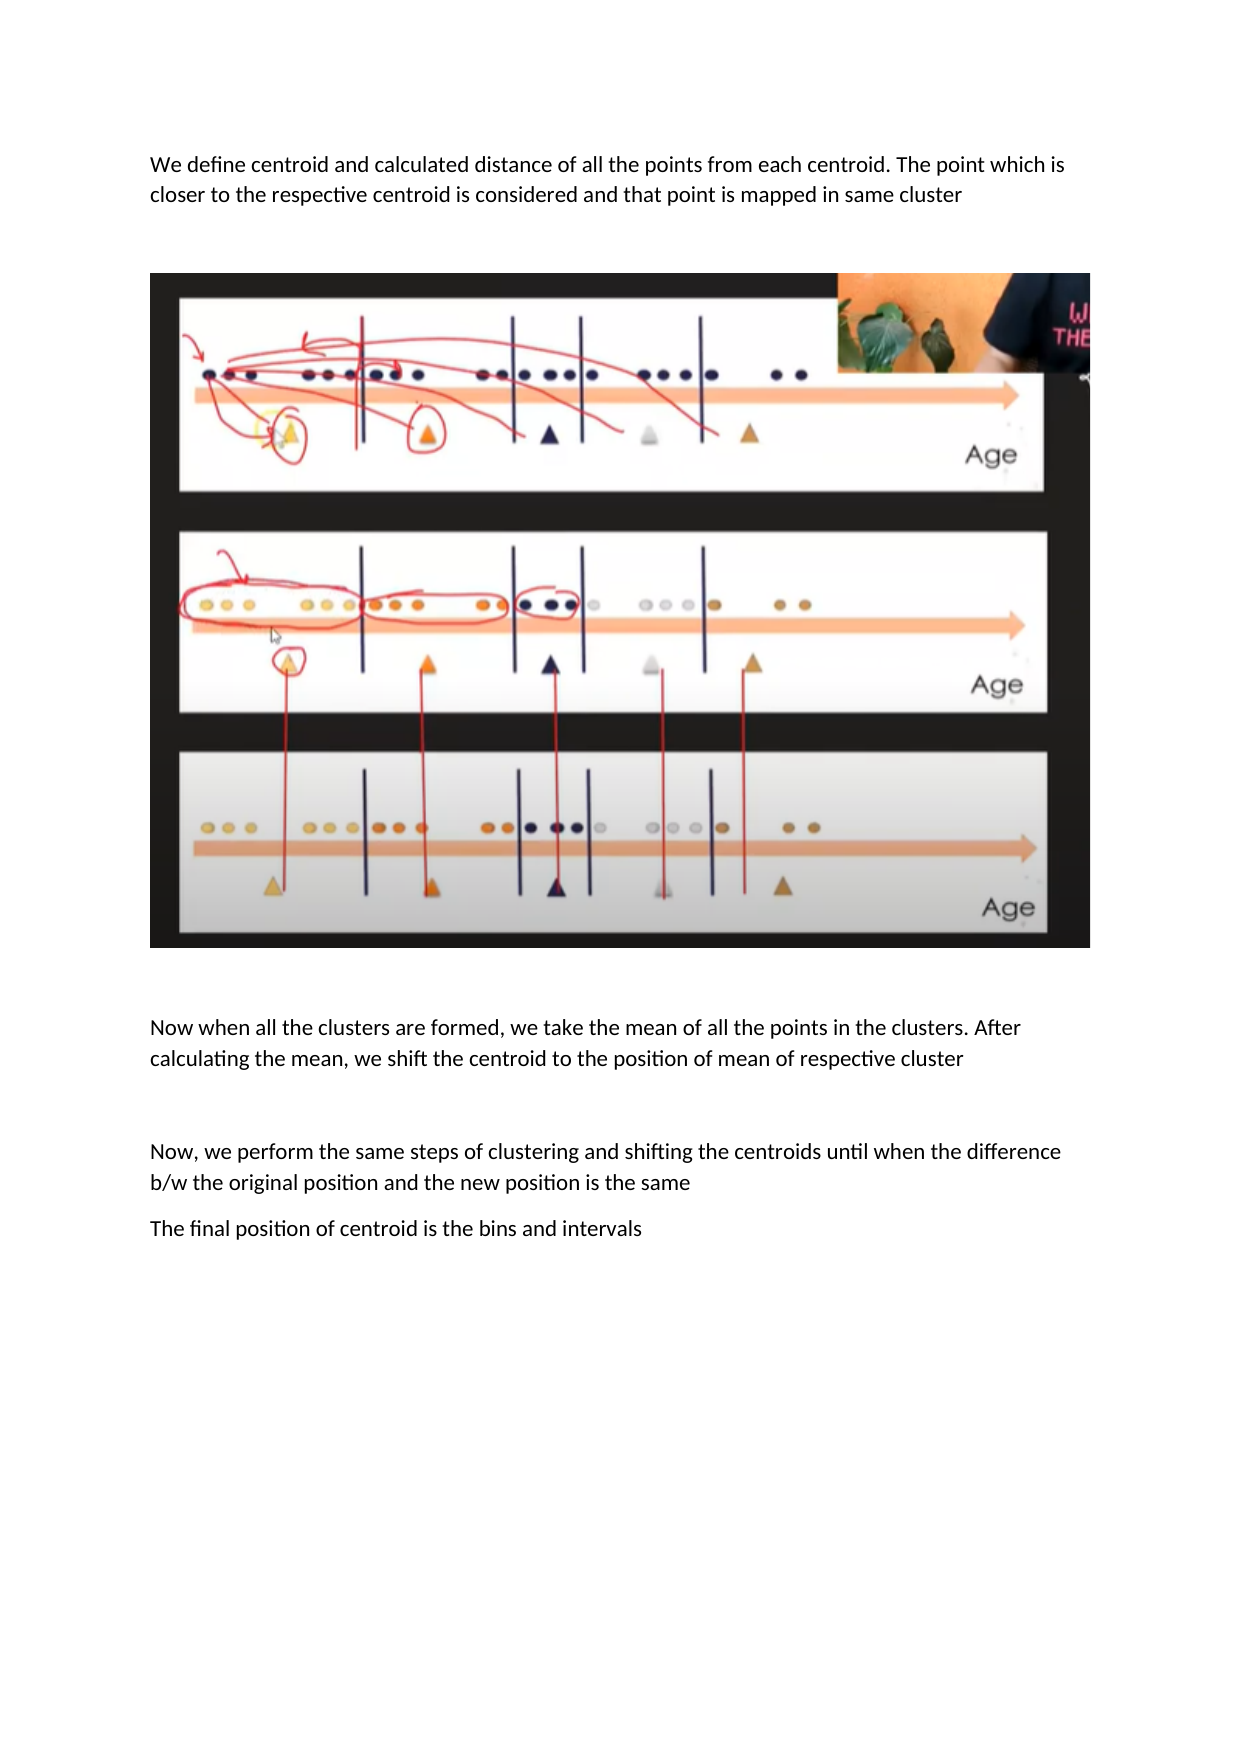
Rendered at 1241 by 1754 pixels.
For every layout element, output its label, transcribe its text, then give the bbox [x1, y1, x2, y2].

text Now when all the clusters are formed, we take the mean of all the points in the clusters. After calculating the mean, we shift the centroid to the position of mean of respective cluster [150, 1013, 1090, 1072]
text The final position of centroid is the bins and intervals [150, 1214, 1090, 1242]
text Now, we perform the same steps of clustering and shifting the centroids until when the difference b/w the original position and the new position is the same [150, 1137, 1090, 1196]
picture [150, 273, 1091, 948]
text We define centroid and calculated distance of all the points from each centroid. The point which is closer to the respective centroid is considered and that point is mapped in same cluster [150, 150, 1090, 208]
